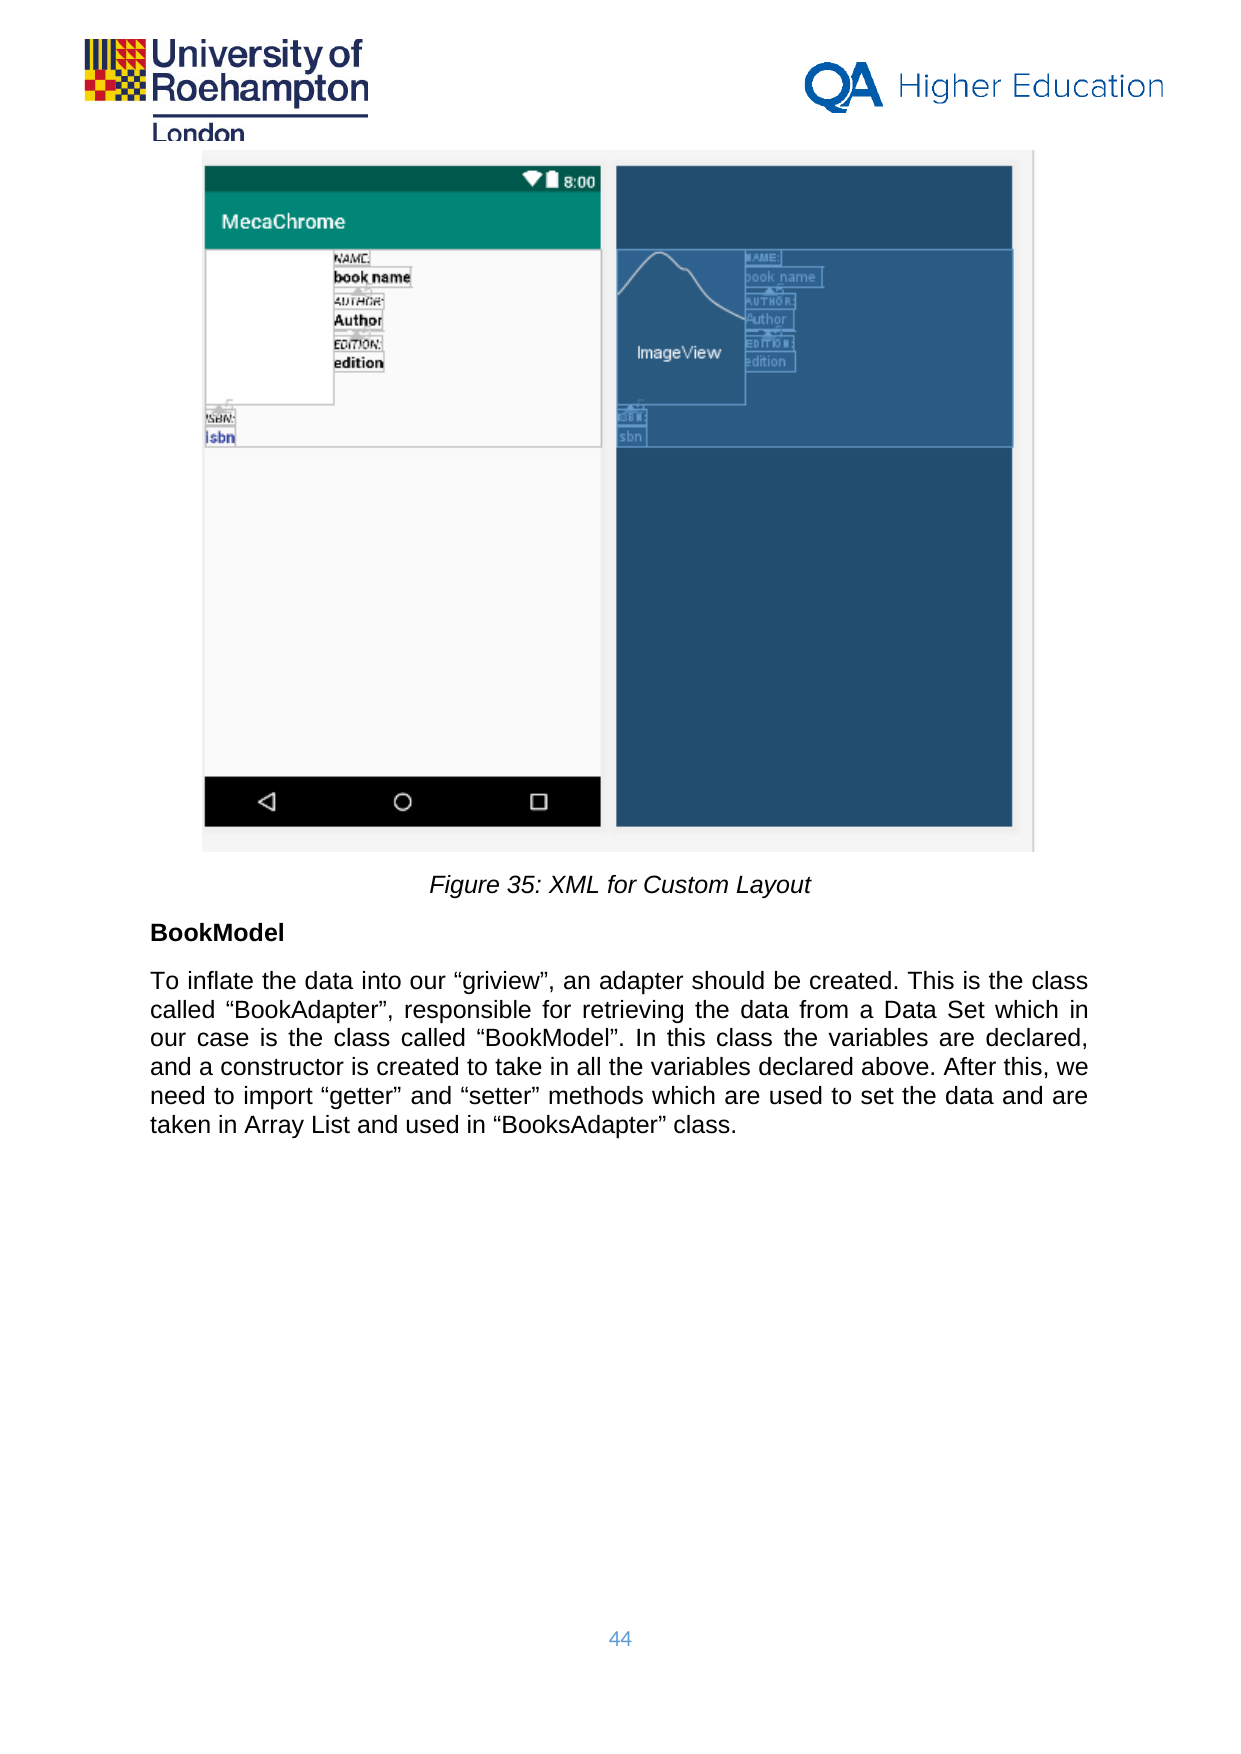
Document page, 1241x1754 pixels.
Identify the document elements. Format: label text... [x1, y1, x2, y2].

picture [84, 39, 368, 140]
text BookModel [150, 918, 1090, 947]
text Figure 35: XML for Custom Layout [150, 871, 1090, 899]
picture [202, 150, 1039, 852]
text To inflate the data into our “griview”, an adapter should be created. This is the class called “BookAdapter”, responsible for retrieving the data from a Data Set which in our case is the class called “BookModel”. In this class the variables are declared, and a constructor is created to take in all the variables declared above. After this, we need to import “getter” and “setter” methods which are used to set the data and are taken in Array List and used in “BooksAdapter” class. [150, 966, 1090, 1138]
picture [804, 62, 1163, 113]
